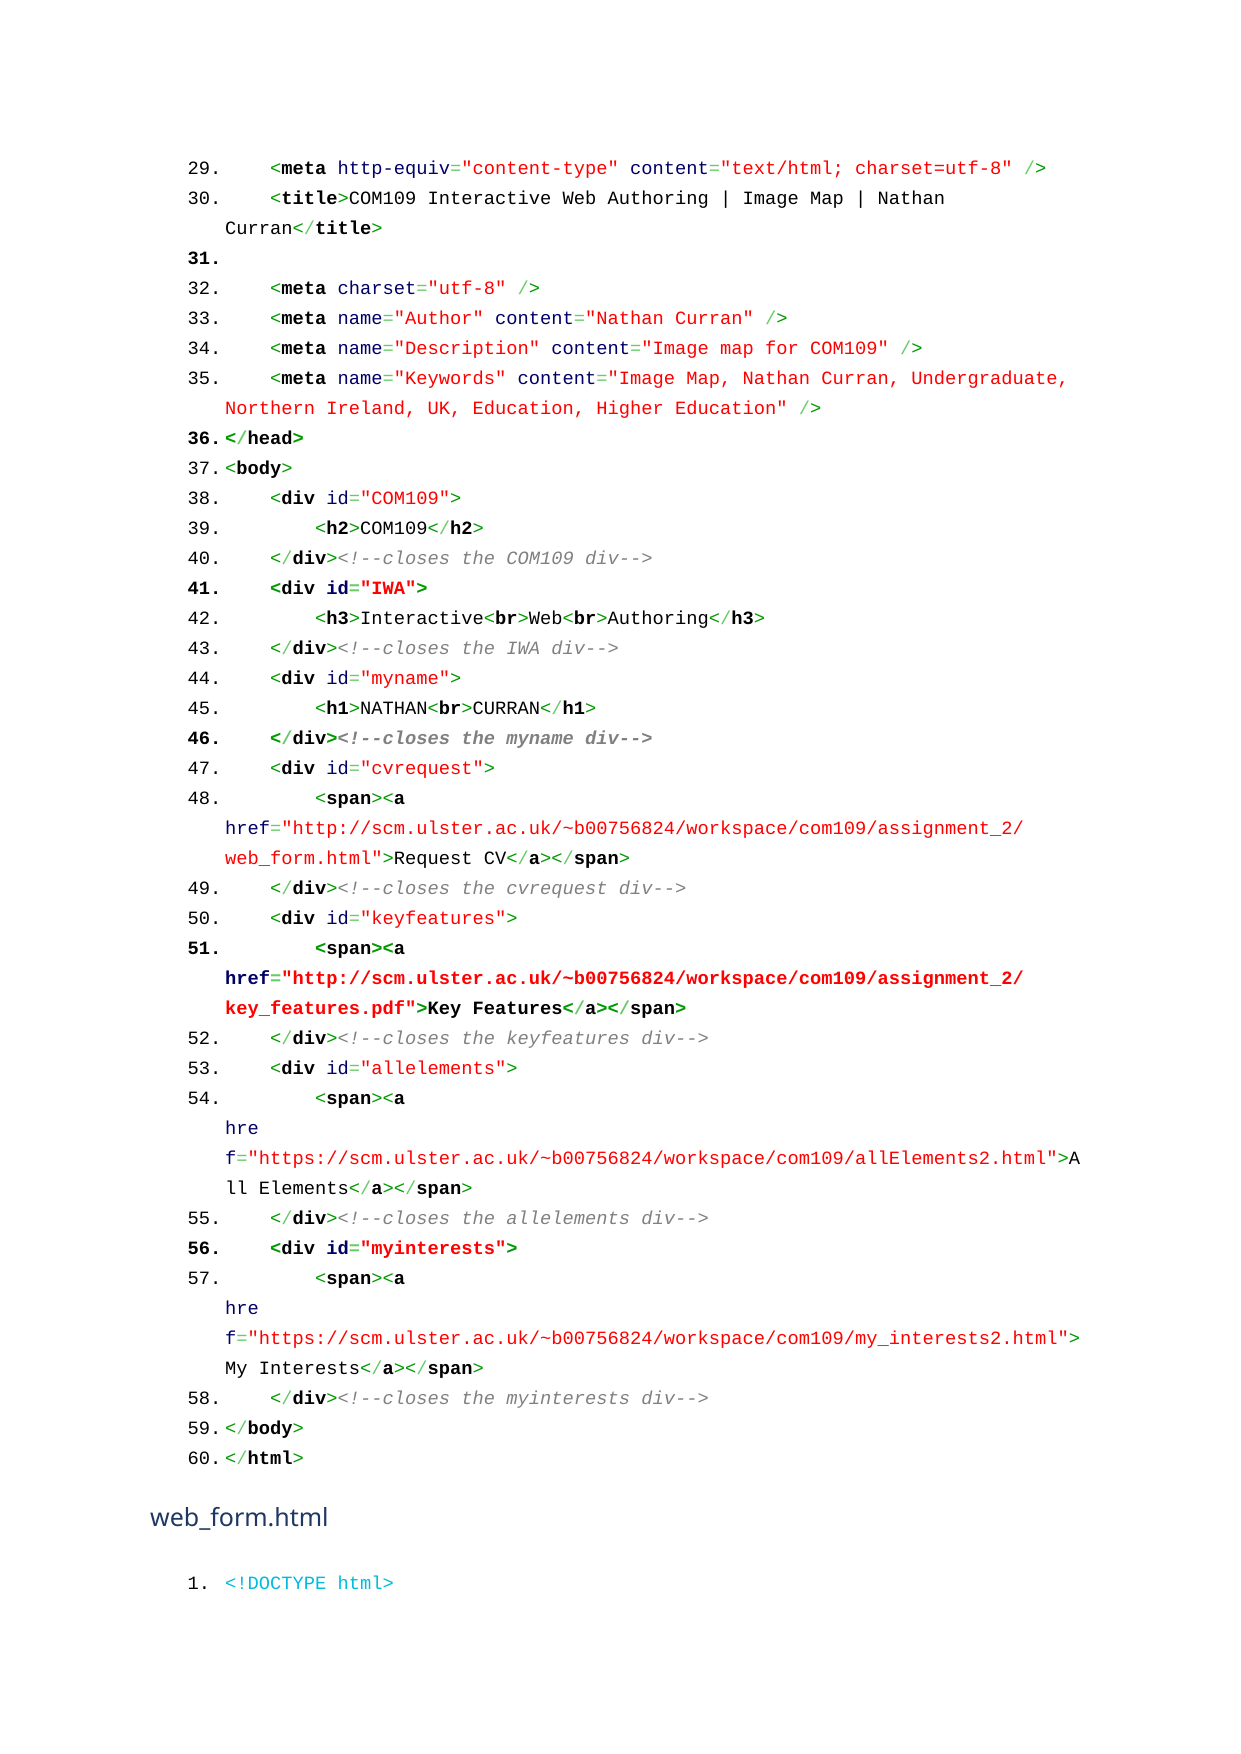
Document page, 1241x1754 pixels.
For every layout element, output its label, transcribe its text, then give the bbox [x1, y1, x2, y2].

list <!DOCTYPE html> [187, 1565, 1090, 1595]
list </div><!--closes the allelements div--> [187, 1200, 1090, 1230]
list </head> [187, 420, 1090, 450]
list </body> [187, 1410, 1090, 1440]
list <h1>NATHAN<br>CURRAN</h1> [187, 690, 1090, 720]
list </div><!--closes the myinterests div--> [187, 1380, 1090, 1410]
list <h2>COM109</h2> [187, 510, 1090, 540]
list <meta charset="utf-8" /> [187, 270, 1090, 300]
list <div id="allelements"> [187, 1050, 1090, 1080]
list </div><!--closes the myname div--> [187, 720, 1090, 750]
list <span><a href="https://scm.ulster.ac.uk/~b00756824/workspace/com109/allElements2.html">All Elements</a></span> [187, 1080, 1090, 1200]
list <div id="cvrequest"> [187, 750, 1090, 780]
list <span><a href="http://scm.ulster.ac.uk/~b00756824/workspace/com109/assignment_2/key_features.pdf">Key Features</a></span> [187, 930, 1090, 1020]
list <meta http-equiv="content-type" content="text/html; charset=utf-8" /> [187, 150, 1090, 180]
list <div id="COM109"> [187, 480, 1090, 510]
list <div id="myinterests"> [187, 1230, 1090, 1260]
list <meta name="Keywords" content="Image Map, Nathan Curran, Undergraduate, Northern Ireland, UK, Education, Higher Education" /> [187, 360, 1090, 420]
list <span><a href="https://scm.ulster.ac.uk/~b00756824/workspace/com109/my_interests2.html">My Interests</a></span> [187, 1260, 1090, 1380]
list <h3>Interactive<br>Web<br>Authoring</h3> [187, 600, 1090, 630]
list <div id="myname"> [187, 660, 1090, 690]
list </html> [187, 1440, 1090, 1470]
list </div><!--closes the keyfeatures div--> [187, 1020, 1090, 1050]
list </div><!--closes the cvrequest div--> [187, 870, 1090, 900]
list <meta name="Author" content="Nathan Curran" /> [187, 300, 1090, 330]
list <div id="keyfeatures"> [187, 900, 1090, 930]
list <title>COM109 Interactive Web Authoring | Image Map | Nathan Curran</title> [187, 180, 1090, 240]
list </div><!--closes the COM109 div--> [187, 540, 1090, 570]
list </div><!--closes the IWA div--> [187, 630, 1090, 660]
subtitle web_form.html [150, 1499, 1090, 1533]
list <meta name="Description" content="Image map for COM109" /> [187, 330, 1090, 360]
list <body> [187, 450, 1090, 480]
list <span><a href="http://scm.ulster.ac.uk/~b00756824/workspace/com109/assignment_2/web_form.html">Request CV</a></span> [187, 780, 1090, 870]
list <div id="IWA"> [187, 570, 1090, 600]
